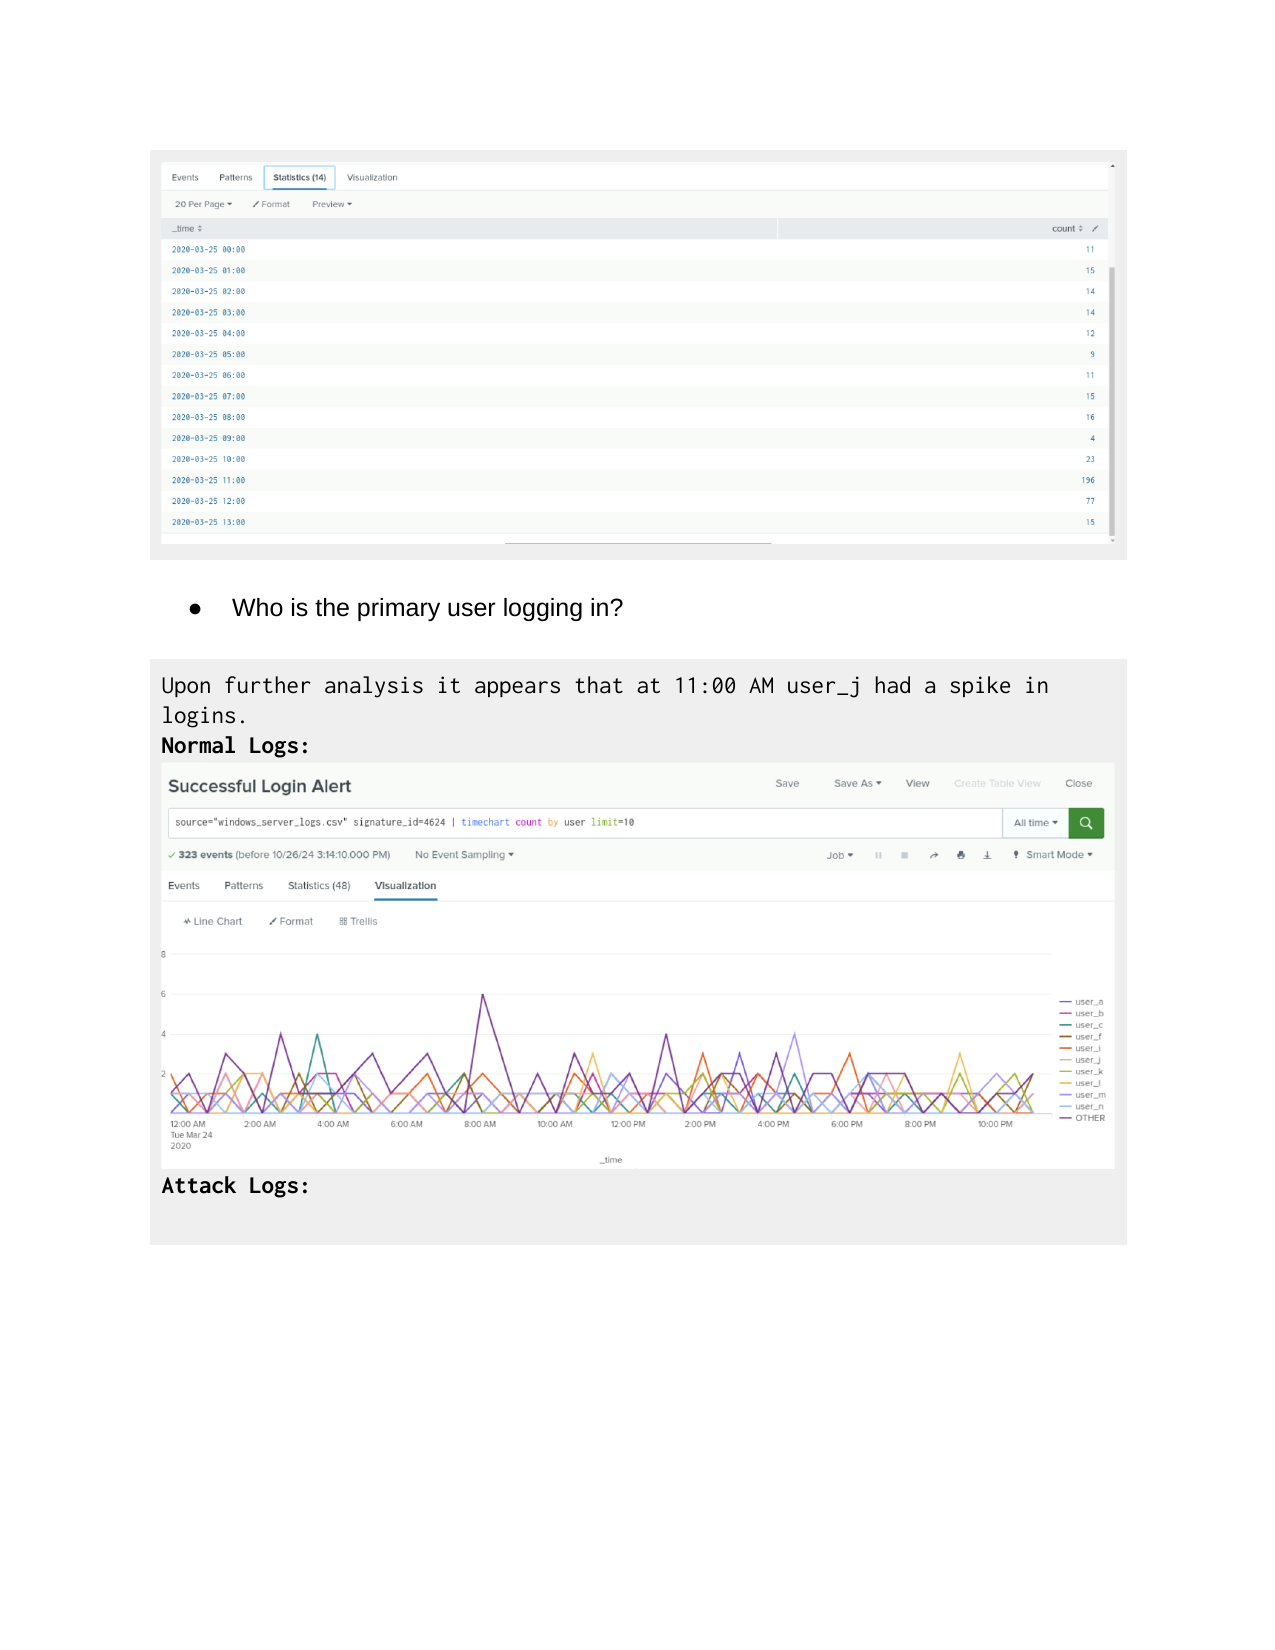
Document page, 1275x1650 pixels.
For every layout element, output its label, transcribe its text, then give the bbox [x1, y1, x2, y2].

picture [161, 762, 1115, 1169]
picture [161, 162, 1115, 544]
list Who is the primary user logging in? [187, 593, 1125, 622]
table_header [152, 152, 1125, 558]
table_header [152, 661, 1125, 1243]
